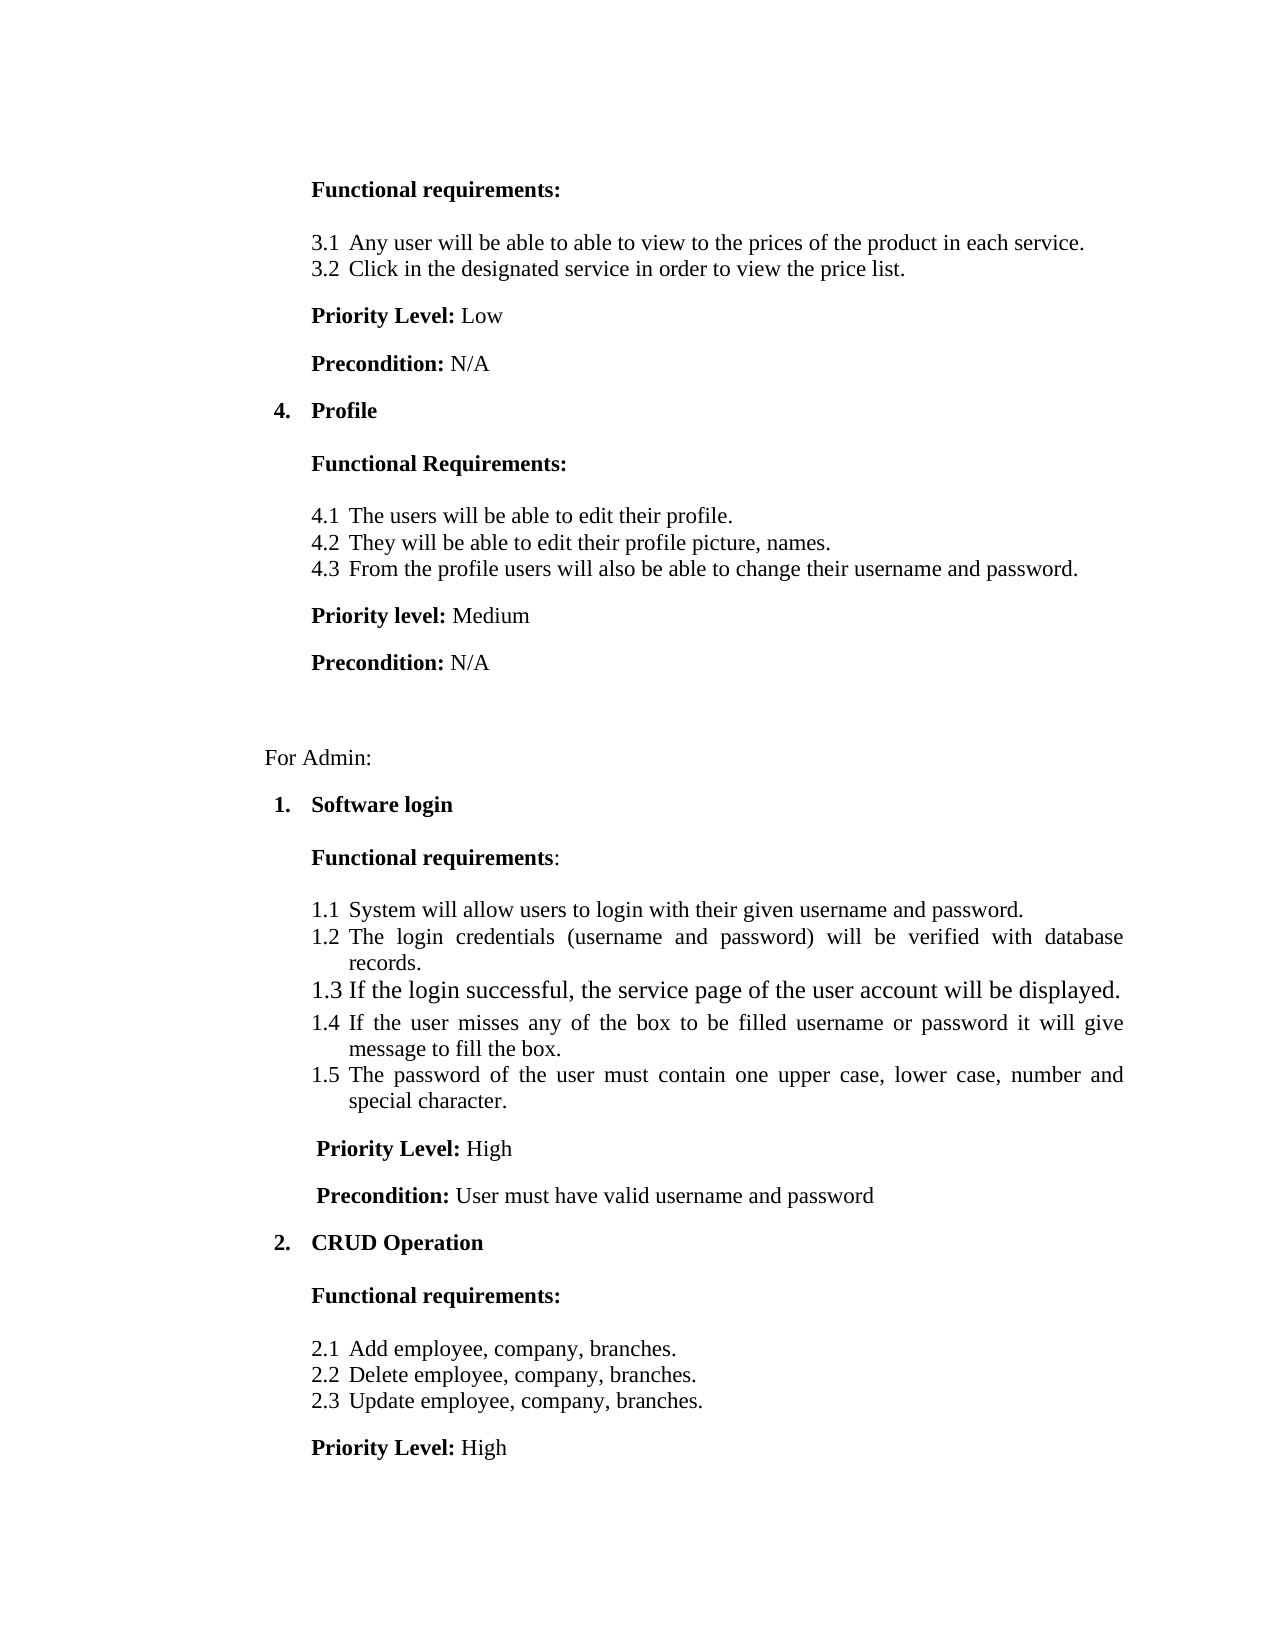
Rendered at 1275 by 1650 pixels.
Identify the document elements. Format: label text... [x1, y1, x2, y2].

list Functional requirements: [311, 1282, 1125, 1308]
list Profile [273, 397, 1125, 423]
text Priority level: Medium [311, 602, 1125, 629]
list If the login successful, the service page of the user account will be displayed. [311, 976, 1125, 1004]
text Priority Level: High [311, 1434, 1125, 1461]
text Priority Level: High [150, 1135, 1125, 1161]
list CRUD Operation [273, 1229, 1125, 1256]
list Functional requirements: [311, 844, 1125, 870]
list Functional requirements: [311, 176, 1125, 203]
text Priority Level: Low [311, 303, 1125, 329]
list Any user will be able to able to view to the prices of the product in each service. [311, 229, 1125, 255]
list The password of the user must contain one upper case, lower case, number and special character. [311, 1061, 1125, 1114]
text Precondition: User must have valid username and password [150, 1182, 1125, 1208]
list System will allow users to login with their given username and password. [311, 896, 1125, 923]
list Software login [273, 791, 1125, 817]
text Precondition: N/A [311, 350, 1125, 376]
list Update employee, company, branches. [311, 1387, 1125, 1414]
text Precondition: N/A [311, 649, 1125, 676]
list Click in the designated service in order to view the price list. [311, 255, 1125, 282]
list The login credentials (username and password) will be verified with database records. [311, 923, 1125, 976]
list Functional Requirements: [311, 450, 1125, 476]
list Delete employee, company, branches. [311, 1361, 1125, 1387]
text For Admin: [150, 744, 1125, 770]
list From the profile users will also be able to change their username and password. [311, 555, 1125, 581]
list The users will be able to edit their profile. [311, 502, 1125, 529]
list They will be able to edit their profile picture, names. [311, 529, 1125, 555]
list Add employee, company, branches. [311, 1334, 1125, 1361]
list If the user misses any of the box to be filled username or password it will give message to fill the box. [311, 1008, 1125, 1061]
